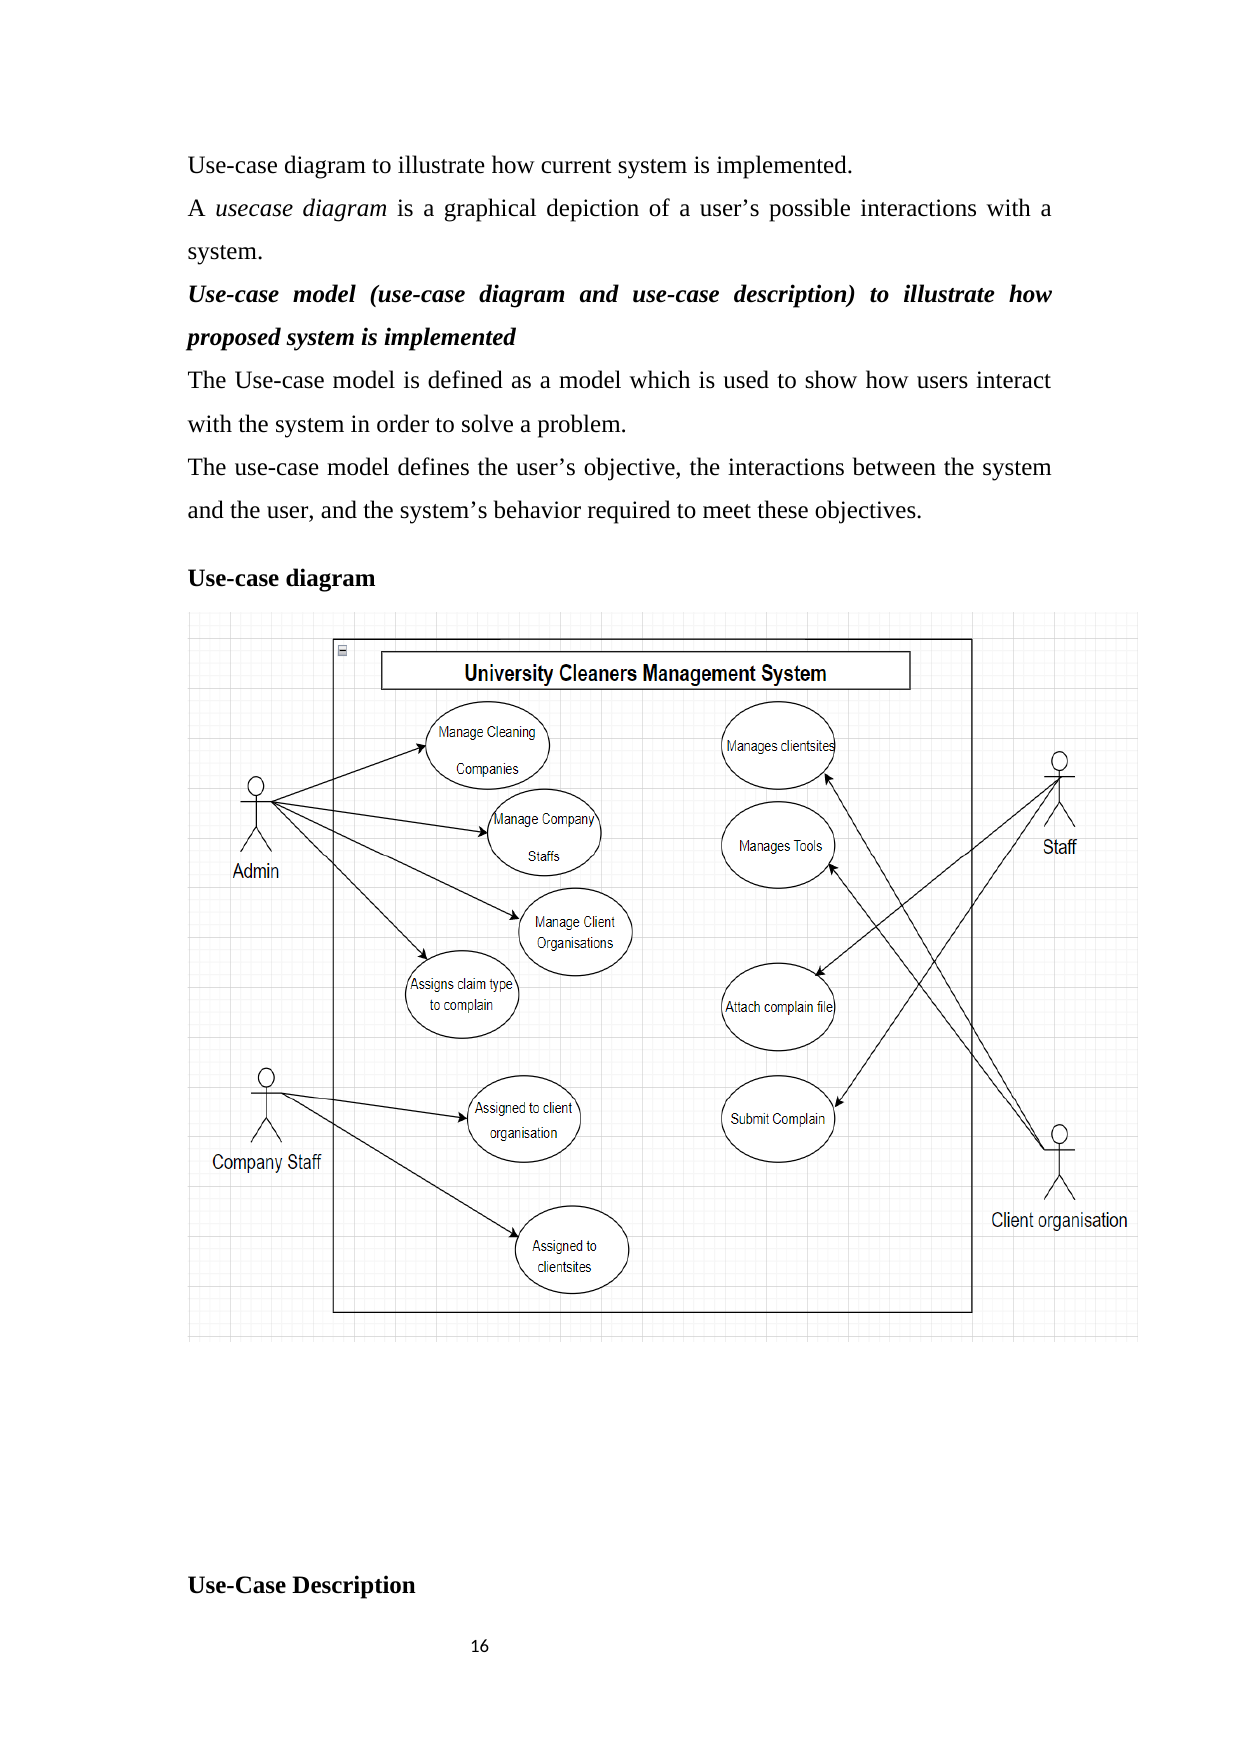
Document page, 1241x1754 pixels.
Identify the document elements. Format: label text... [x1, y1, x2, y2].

list Use-case diagram to illustrate how current system is implemented. [187, 150, 1053, 179]
text Use-Case Description [187, 1570, 1053, 1599]
picture [187, 612, 1138, 1342]
list A usecase diagram is a graphical depiction of a user’s possible interactions with a system. [187, 193, 1053, 265]
text The Use-case model is defined as a model which is used to show how users interact with the system in order to solve a problem. [187, 366, 1053, 437]
subtitle Use-case diagram [187, 563, 1053, 592]
text The use-case model defines the user’s objective, the interactions between the system and the user, and the system’s behavior required to meet these objectives. [187, 452, 1053, 524]
text Use-case model (use-case diagram and use-case description) to illustrate how proposed system is implemented [187, 279, 1053, 351]
